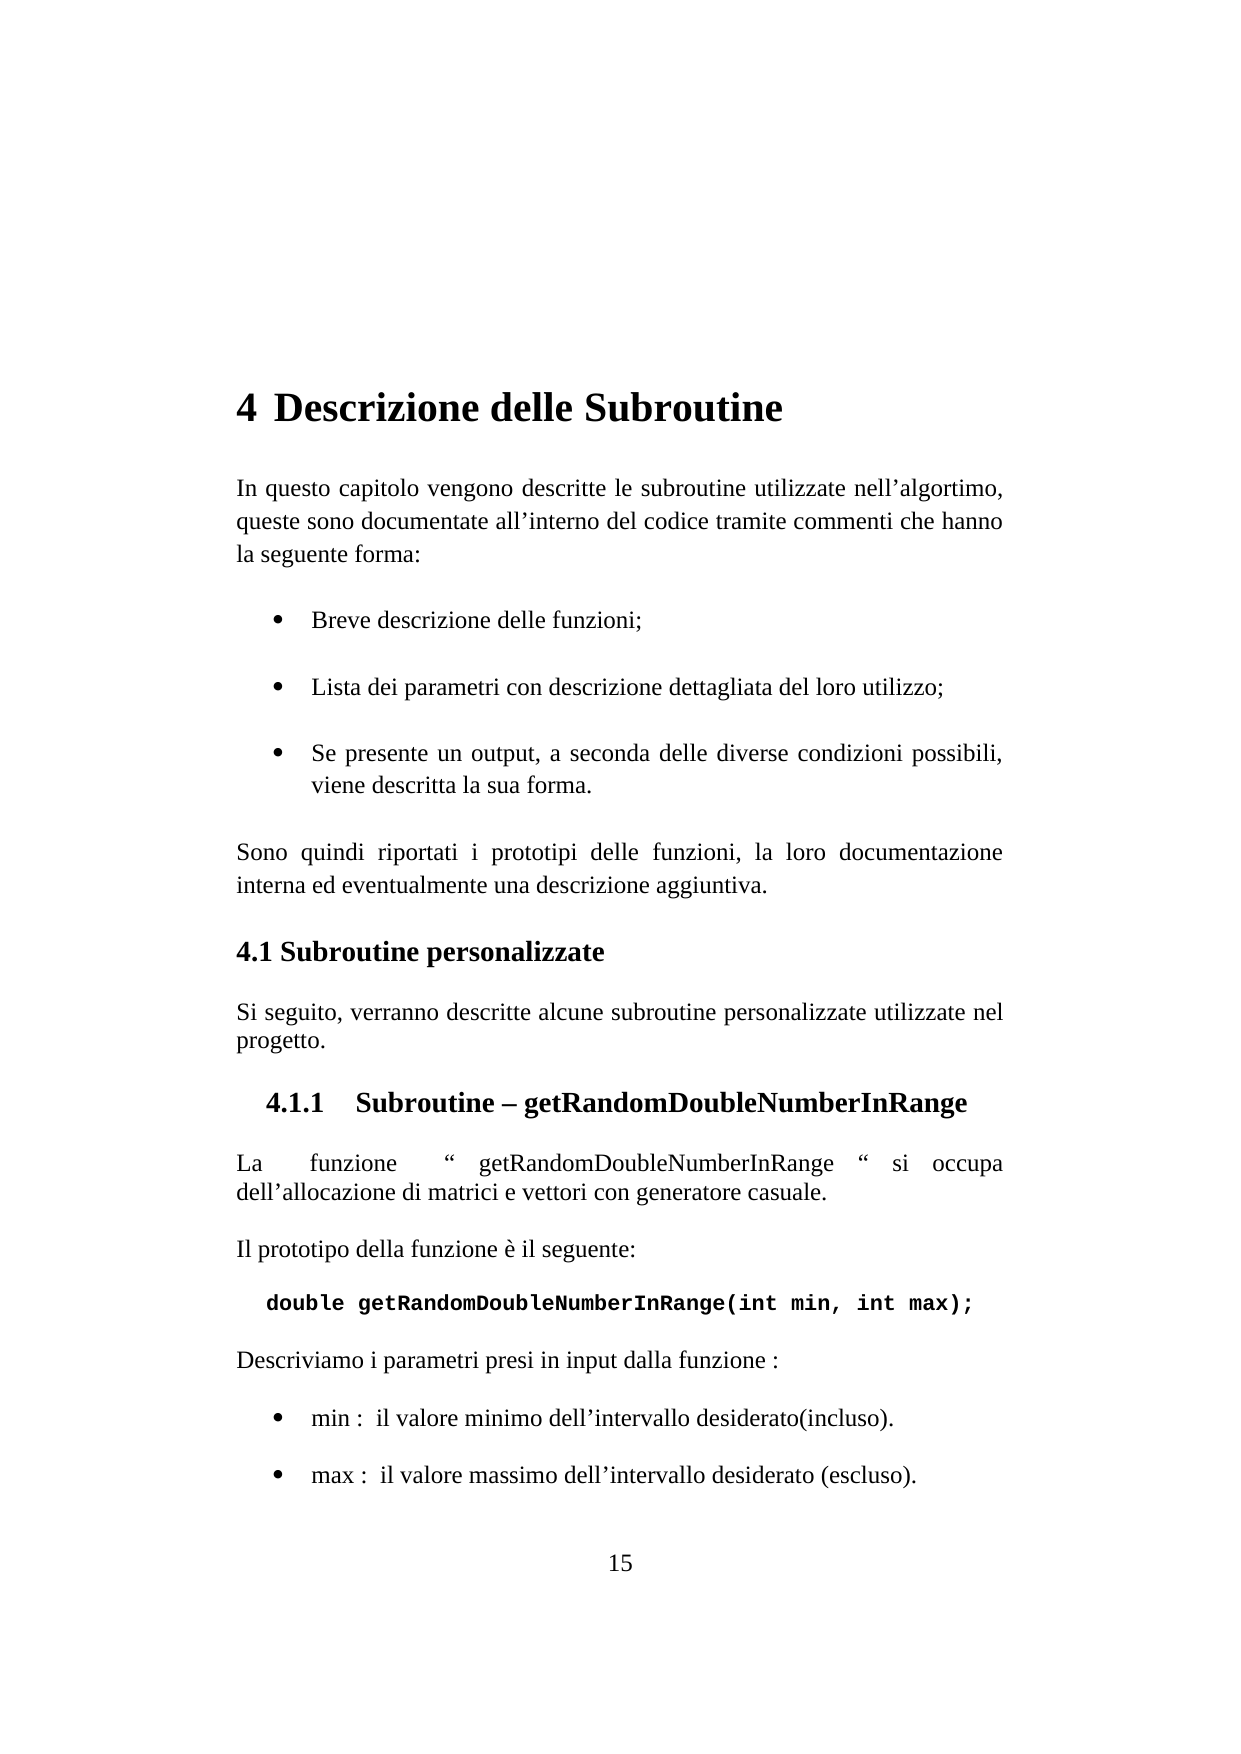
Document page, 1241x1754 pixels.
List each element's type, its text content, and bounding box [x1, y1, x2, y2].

list Lista dei parametri con descrizione dettagliata del loro utilizzo; [274, 672, 1004, 700]
subtitle Subroutine – getRandomDoubleNumberInRange [266, 1086, 1004, 1119]
list min : il valore minimo dell’intervallo desiderato(incluso). [274, 1403, 1004, 1432]
subtitle Subroutine personalizzate [236, 934, 1004, 967]
subtitle Descrizione delle Subroutine [236, 383, 1004, 431]
text double getRandomDoubleNumberInRange(int min, int max); [236, 1292, 1004, 1317]
text La funzione “ getRandomDoubleNumberInRange “ si occupa dell’allocazione di matrici e vettori con generatore casuale. [236, 1148, 1004, 1206]
text Descriviamo i parametri presi in input dalla funzione : [236, 1346, 1004, 1374]
list Se presente un output, a seconda delle diverse condizioni possibili, viene descritta la sua forma. [274, 738, 1004, 799]
text Si seguito, verranno descritte alcune subroutine personalizzate utilizzate nel progetto. [236, 997, 1004, 1054]
list max : il valore massimo dell’intervallo desiderato (escluso). [274, 1461, 1004, 1489]
text Il prototipo della funzione è il seguente: [236, 1234, 1004, 1263]
list Breve descrizione delle funzioni; [274, 606, 1004, 634]
text In questo capitolo vengono descritte le subroutine utilizzate nell’algortimo, queste sono documentate all’interno del codice tramite commenti che hanno la seguente forma: [236, 473, 1004, 568]
text Sono quindi riportati i prototipi delle funzioni, la loro documentazione interna ed eventualmente una descrizione aggiuntiva. [236, 837, 1004, 898]
